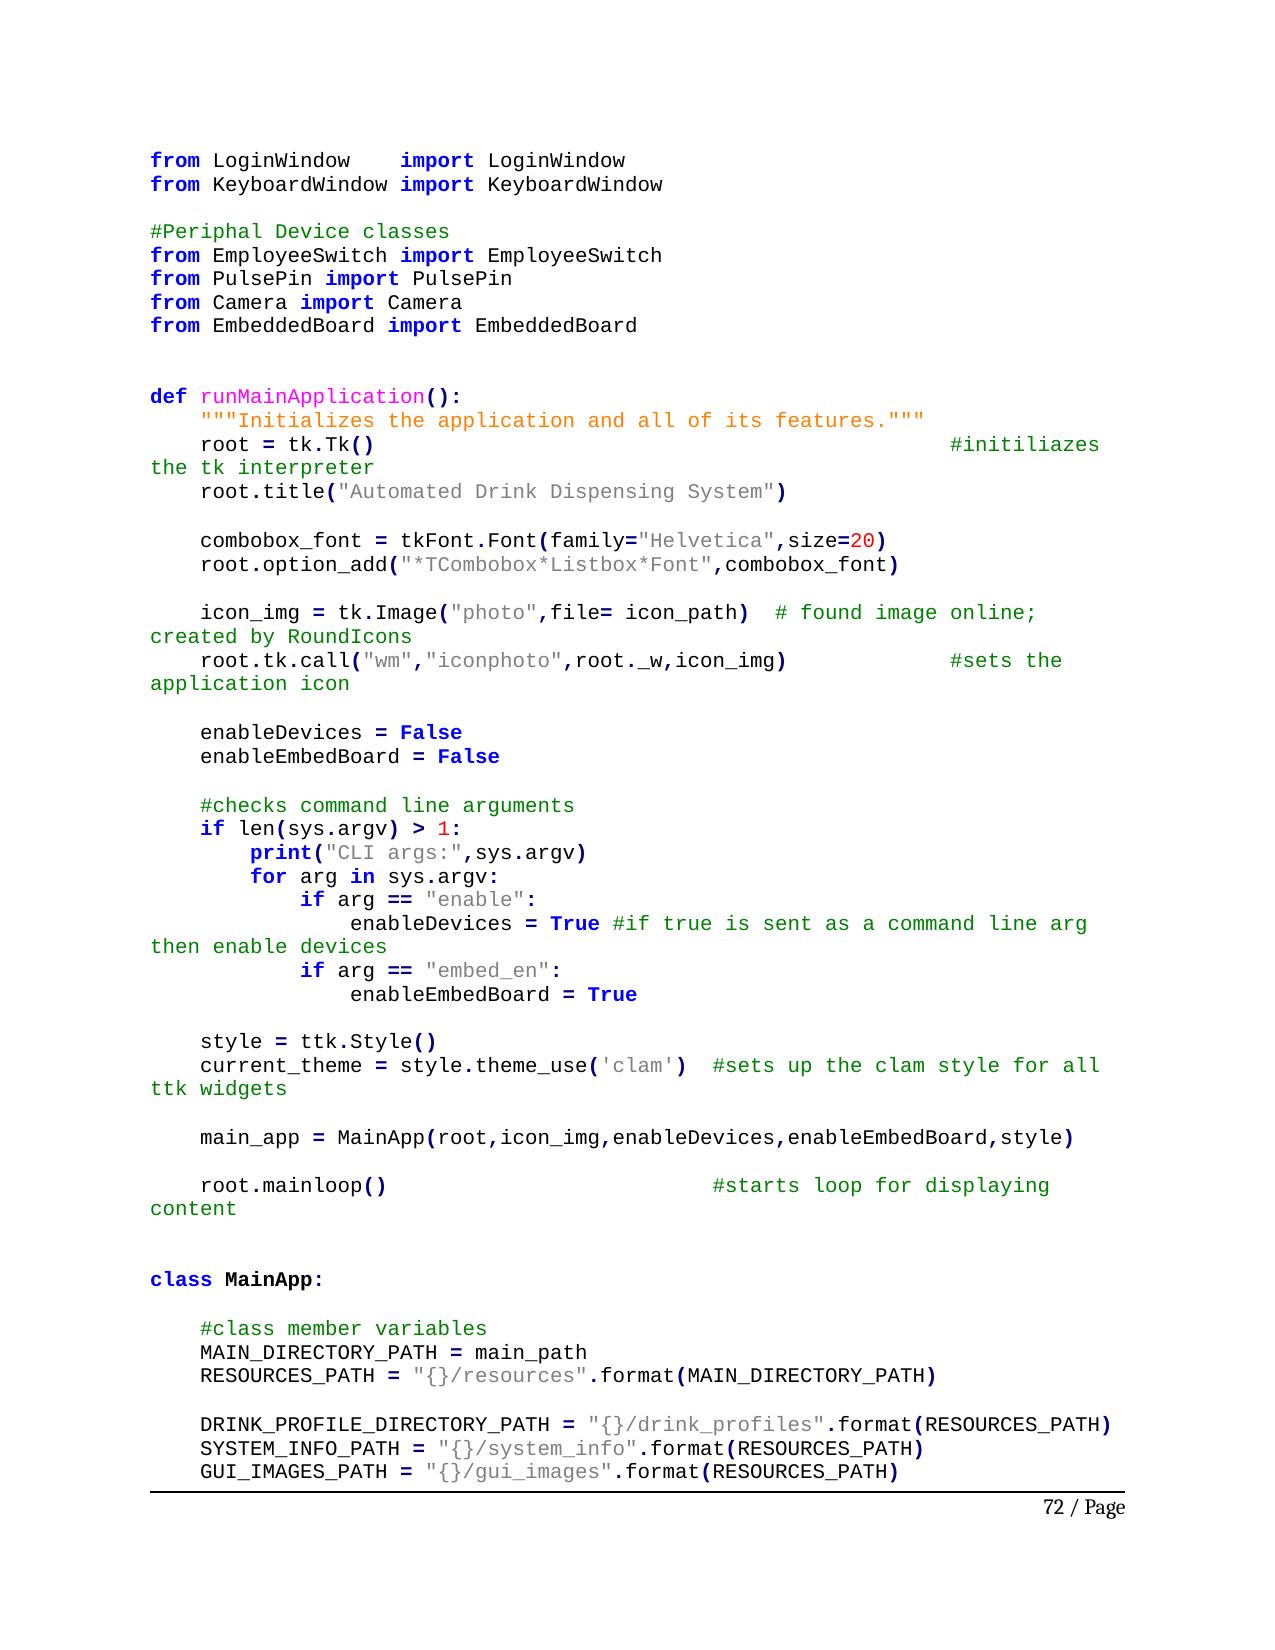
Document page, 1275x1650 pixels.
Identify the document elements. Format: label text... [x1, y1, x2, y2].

text current_theme = style.theme_use('clam') #sets up the clam style for all ttk widgets [150, 1055, 1125, 1102]
text combobox_font = tkFont.Font(family="Helvetica",size=20) [150, 530, 1125, 553]
text #class member variables [150, 1318, 1125, 1342]
text if len(sys.argv) > 1: [150, 818, 1125, 842]
text from PulsePin import PulsePin [150, 268, 1125, 292]
text from LoginWindow import LoginWindow [150, 150, 1125, 174]
text if arg == "embed_en": [150, 960, 1125, 984]
text SYSTEM_INFO_PATH = "{}/system_info".format(RESOURCES_PATH) [150, 1438, 1125, 1461]
text icon_img = tk.Image("photo",file= icon_path) # found image online; created by RoundIcons [150, 602, 1125, 650]
text enableDevices = False [150, 722, 1125, 746]
text #Periphal Device classes [150, 221, 1125, 244]
text enableEmbedBoard = False [150, 746, 1125, 769]
text MAIN_DIRECTORY_PATH = main_path [150, 1342, 1125, 1365]
text from Camera import Camera [150, 292, 1125, 316]
text root.title("Automated Drink Dispensing System") [150, 481, 1125, 505]
text root.mainloop() #starts loop for displaying content [150, 1174, 1125, 1222]
text print("CLI args:",sys.argv) [150, 842, 1125, 866]
text from EmployeeSwitch import EmployeeSwitch [150, 244, 1125, 268]
text #checks command line arguments [150, 795, 1125, 818]
text enableDevices = True #if true is sent as a command line arg then enable devices [150, 913, 1125, 960]
text """Initializes the application and all of its features.""" [150, 410, 1125, 434]
text class MainApp: [150, 1269, 1125, 1293]
text RESOURCES_PATH = "{}/resources".format(MAIN_DIRECTORY_PATH) [150, 1365, 1125, 1389]
text def runMainApplication(): [150, 386, 1125, 410]
text DRINK_PROFILE_DIRECTORY_PATH = "{}/drink_profiles".format(RESOURCES_PATH) [150, 1414, 1125, 1438]
text from EmbeddedBoard import EmbeddedBoard [150, 316, 1125, 339]
text main_app = MainApp(root,icon_img,enableDevices,enableEmbedBoard,style) [150, 1127, 1125, 1151]
text from KeyboardWindow import KeyboardWindow [150, 174, 1125, 197]
text if arg == "enable": [150, 889, 1125, 913]
text for arg in sys.argv: [150, 866, 1125, 889]
text GUI_IMAGES_PATH = "{}/gui_images".format(RESOURCES_PATH) [150, 1461, 1125, 1485]
text root.option_add("*TCombobox*Listbox*Font",combobox_font) [150, 553, 1125, 577]
text root = tk.Tk() #initiliazes the tk interpreter [150, 434, 1125, 481]
text style = ttk.Style() [150, 1031, 1125, 1055]
text root.tk.call("wm","iconphoto",root._w,icon_img) #sets the application icon [150, 650, 1125, 697]
text enableEmbedBoard = True [150, 984, 1125, 1007]
